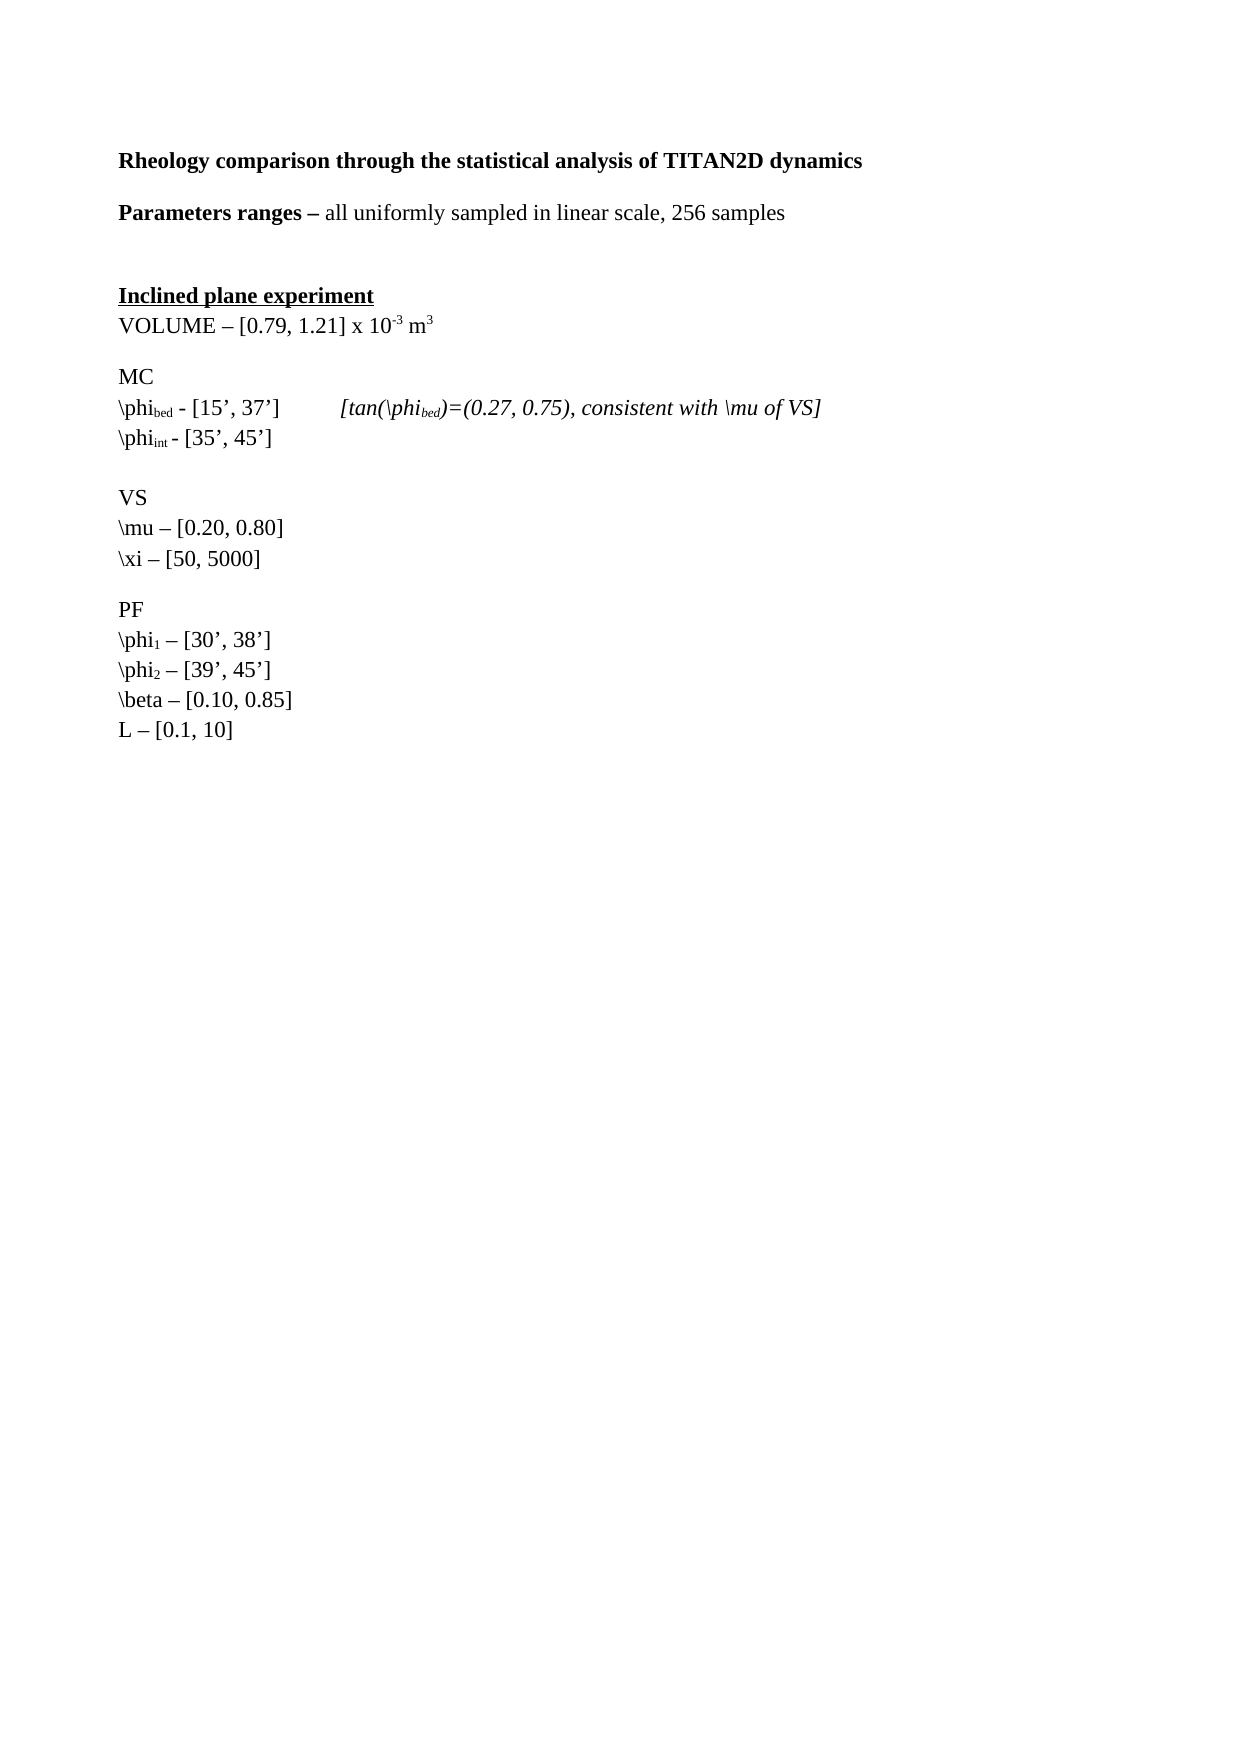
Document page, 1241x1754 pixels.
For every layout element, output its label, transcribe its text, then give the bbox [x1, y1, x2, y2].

text Inclined plane experiment VOLUME – [0.79, 1.21] x 10-3 m3 [118, 282, 1122, 339]
text Parameters ranges – all uniformly sampled in linear scale, 256 samples [118, 199, 1122, 257]
text PF \phi1 – [30’, 38’] \phi2 – [39’, 45’] \beta – [0.10, 0.85] L – [0.1, 10] [118, 596, 1122, 743]
text Rheology comparison through the statistical analysis of TITAN2D dynamics [118, 148, 1122, 174]
text MC \phibed - [15’, 37’] [tan(\phibed)=(0.27, 0.75), consistent with \mu of VS] \phiint - [35’, 45’] VS \mu – [0.20, 0.80] \xi – [50, 5000] [118, 363, 1122, 571]
